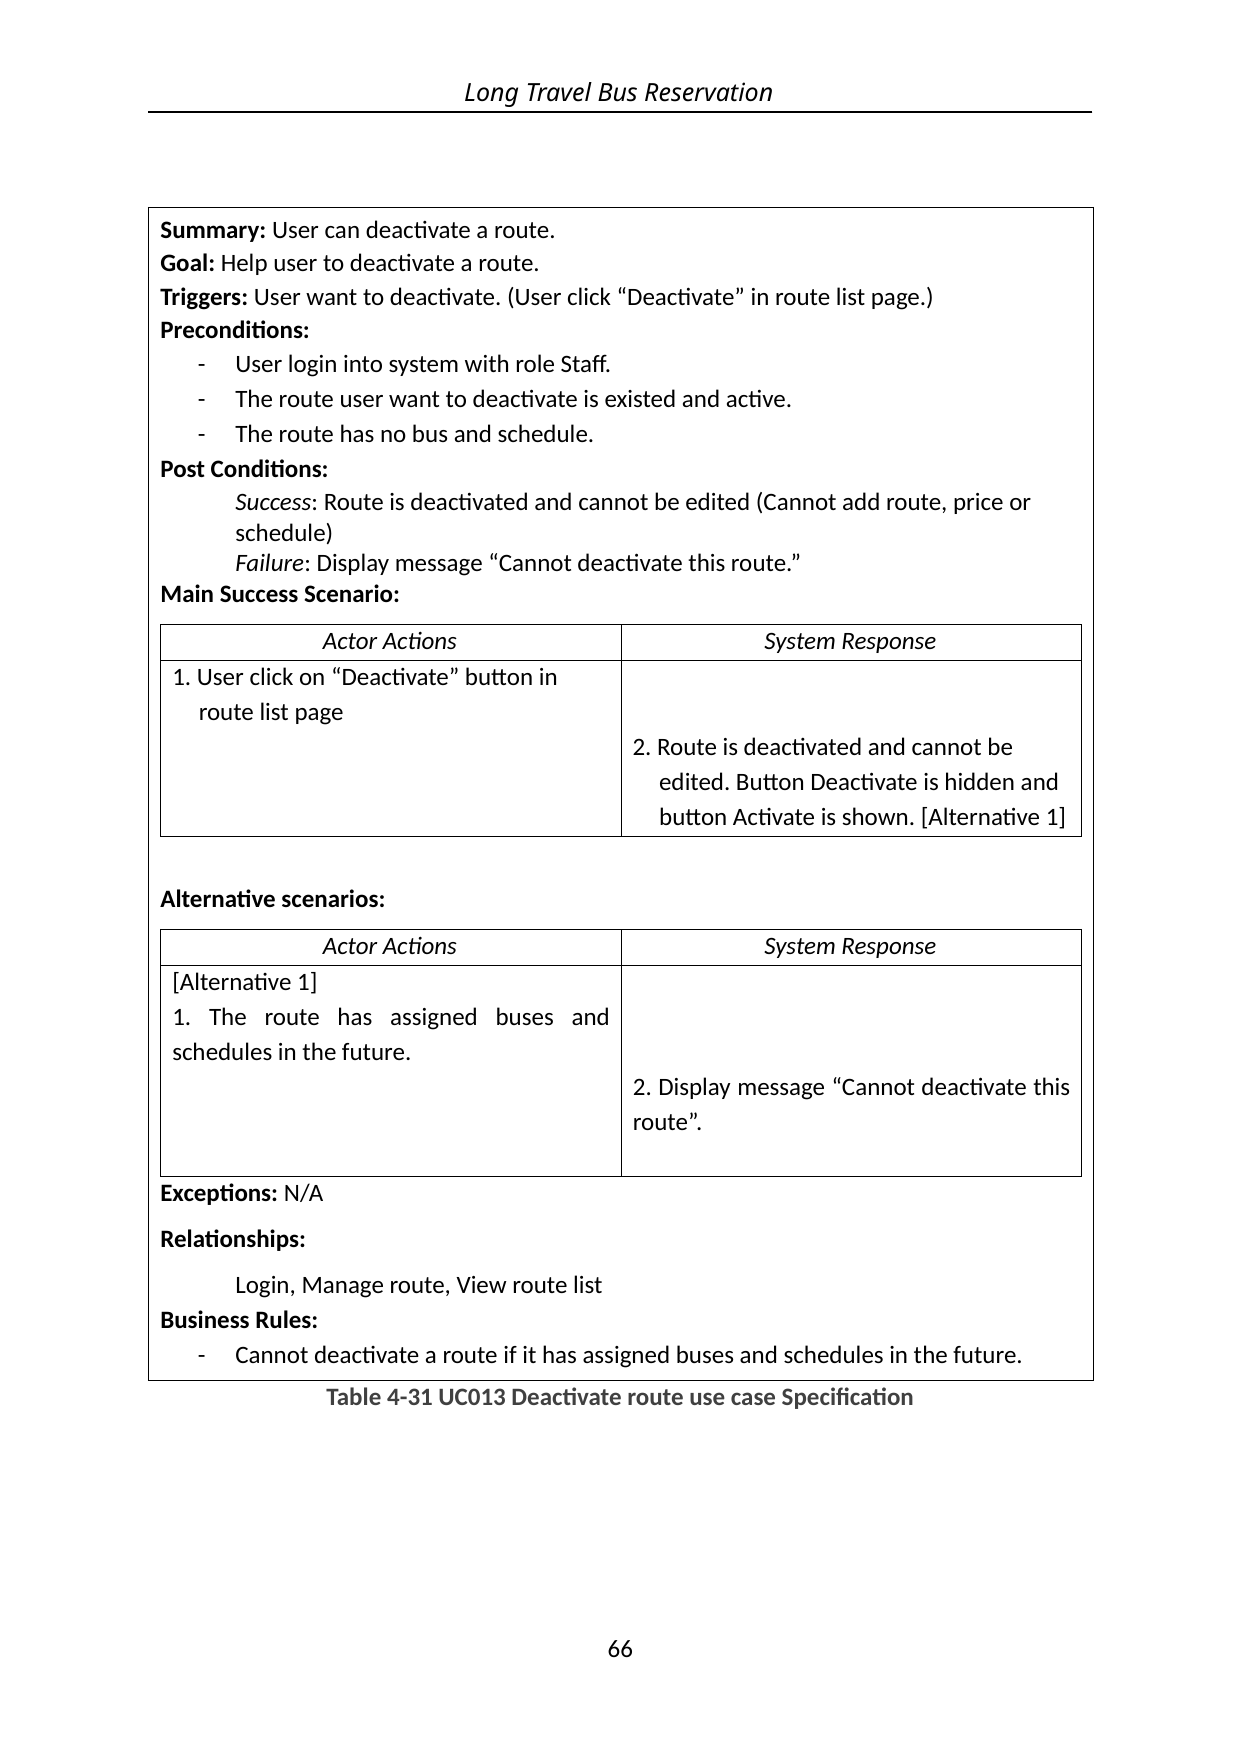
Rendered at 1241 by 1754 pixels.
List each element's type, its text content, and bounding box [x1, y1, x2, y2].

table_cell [149, 208, 1093, 1379]
